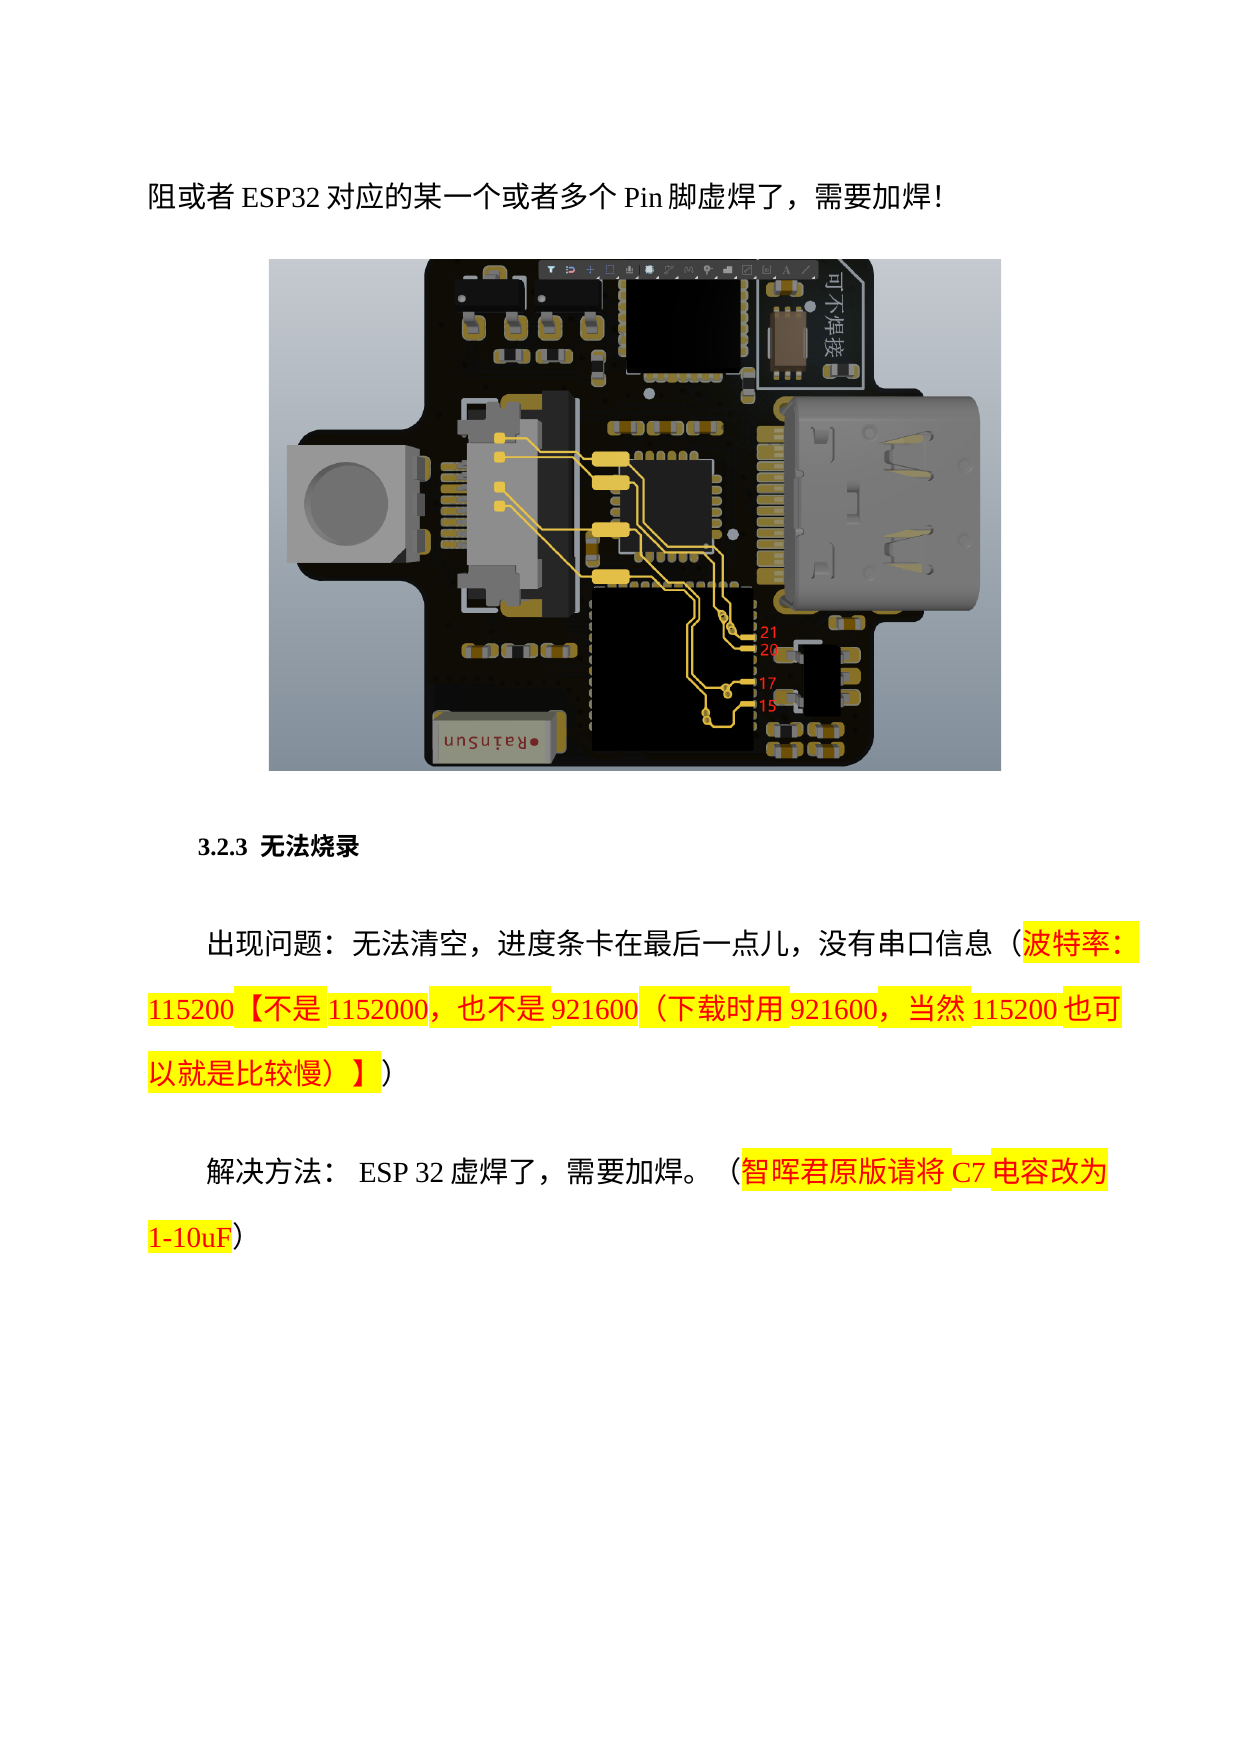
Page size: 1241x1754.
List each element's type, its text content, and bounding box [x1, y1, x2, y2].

picture [268, 259, 1002, 771]
text 出现问题：无法清空，进度条卡在最后一点儿，没有串口信息（波特率：115200【不是1152000，也不是921600（下载时用921600，当然115200也可以就是比较慢）】） [148, 909, 1122, 1104]
text 解决方法： ESP 32虚焊了，需要加焊。（智晖君原版请将C7电容改为1-10uF） [148, 1137, 1122, 1267]
subtitle 3.2.3 无法烧录 [148, 812, 1122, 877]
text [148, 162, 1122, 227]
